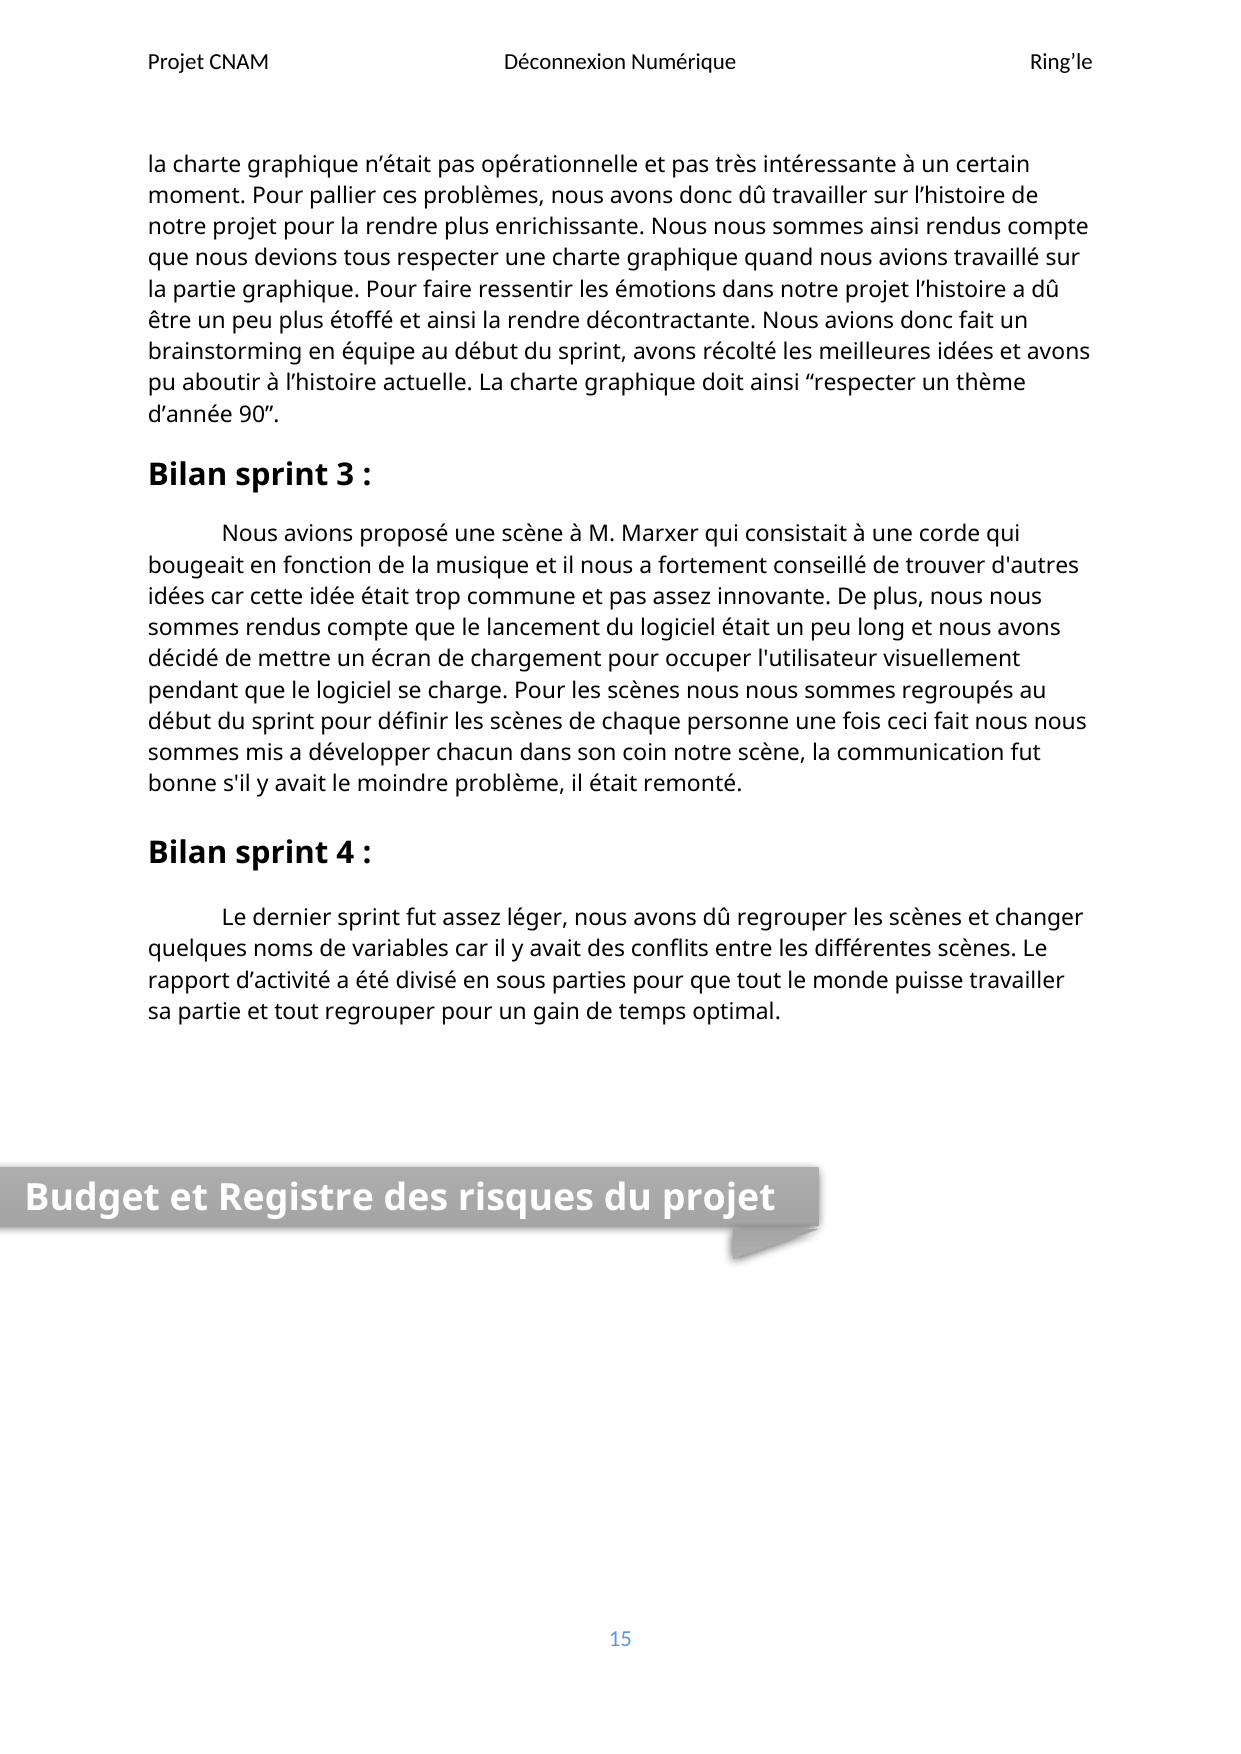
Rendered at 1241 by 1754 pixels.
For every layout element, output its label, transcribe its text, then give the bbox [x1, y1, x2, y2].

text Bilan sprint 4 : [148, 830, 1093, 872]
text Nous avions proposé une scène à M. Marxer qui consistait à une corde qui bougeait en fonction de la musique et il nous a fortement conseillé de trouver d'autres idées car cette idée était trop commune et pas assez innovante. De plus, nous nous sommes rendus compte que le lancement du logiciel était un peu long et nous avons décidé de mettre un écran de chargement pour occuper l'utilisateur visuellement pendant que le logiciel se charge. Pour les scènes nous nous sommes regroupés au début du sprint pour définir les scènes de chaque personne une fois ceci fait nous nous sommes mis a développer chacun dans son coin notre scène, la communication fut bonne s'il y avait le moindre problème, il était remonté. [148, 517, 1093, 798]
text Bilan sprint 3 : [148, 452, 1093, 494]
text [148, 148, 1093, 429]
text Le dernier sprint fut assez léger, nous avons dû regrouper les scènes et changer quelques noms de variables car il y avait des conflits entre les différentes scènes. Le rapport d’activité a été divisé en sous parties pour que tout le monde puisse travailler sa partie et tout regrouper pour un gain de temps optimal. [148, 901, 1093, 1026]
